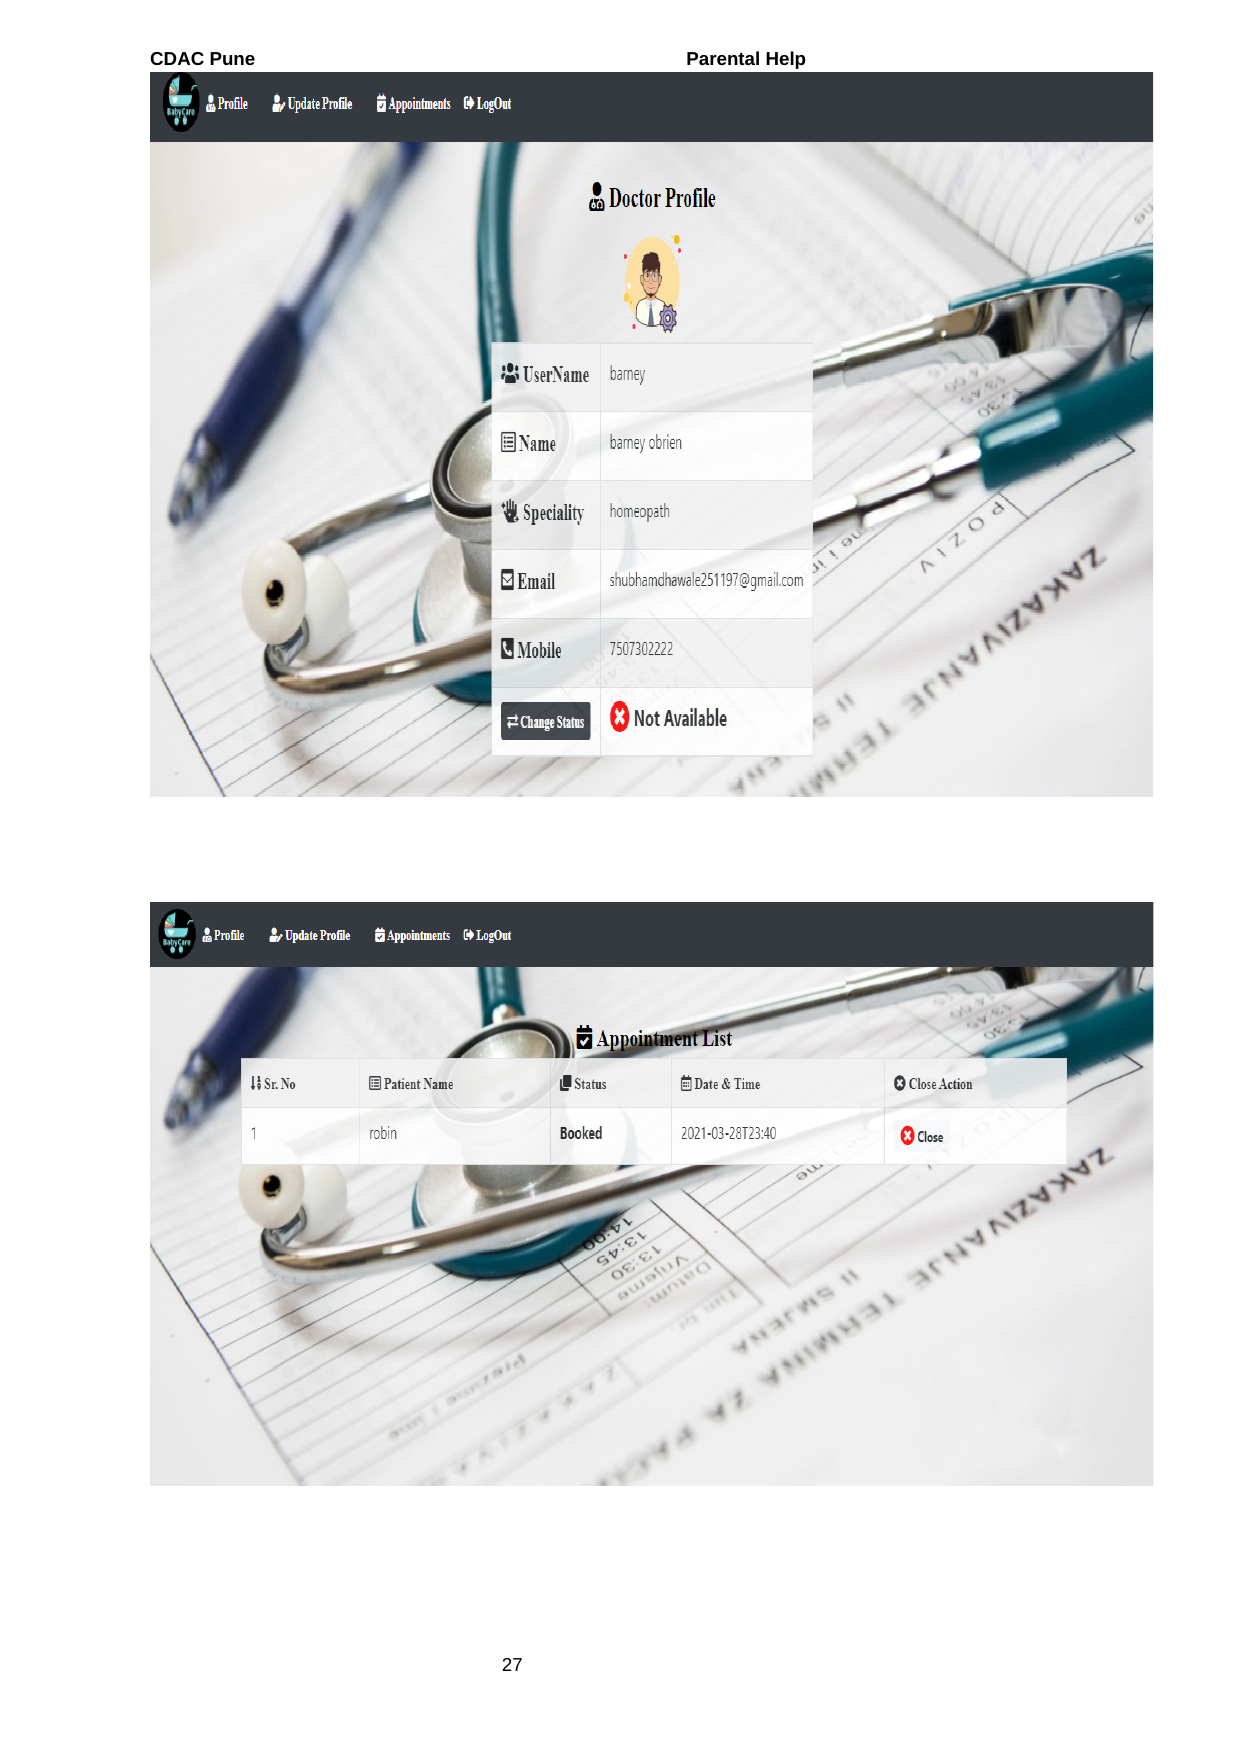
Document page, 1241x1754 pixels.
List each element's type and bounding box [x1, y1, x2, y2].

picture [150, 72, 1154, 797]
picture [150, 902, 1154, 1486]
